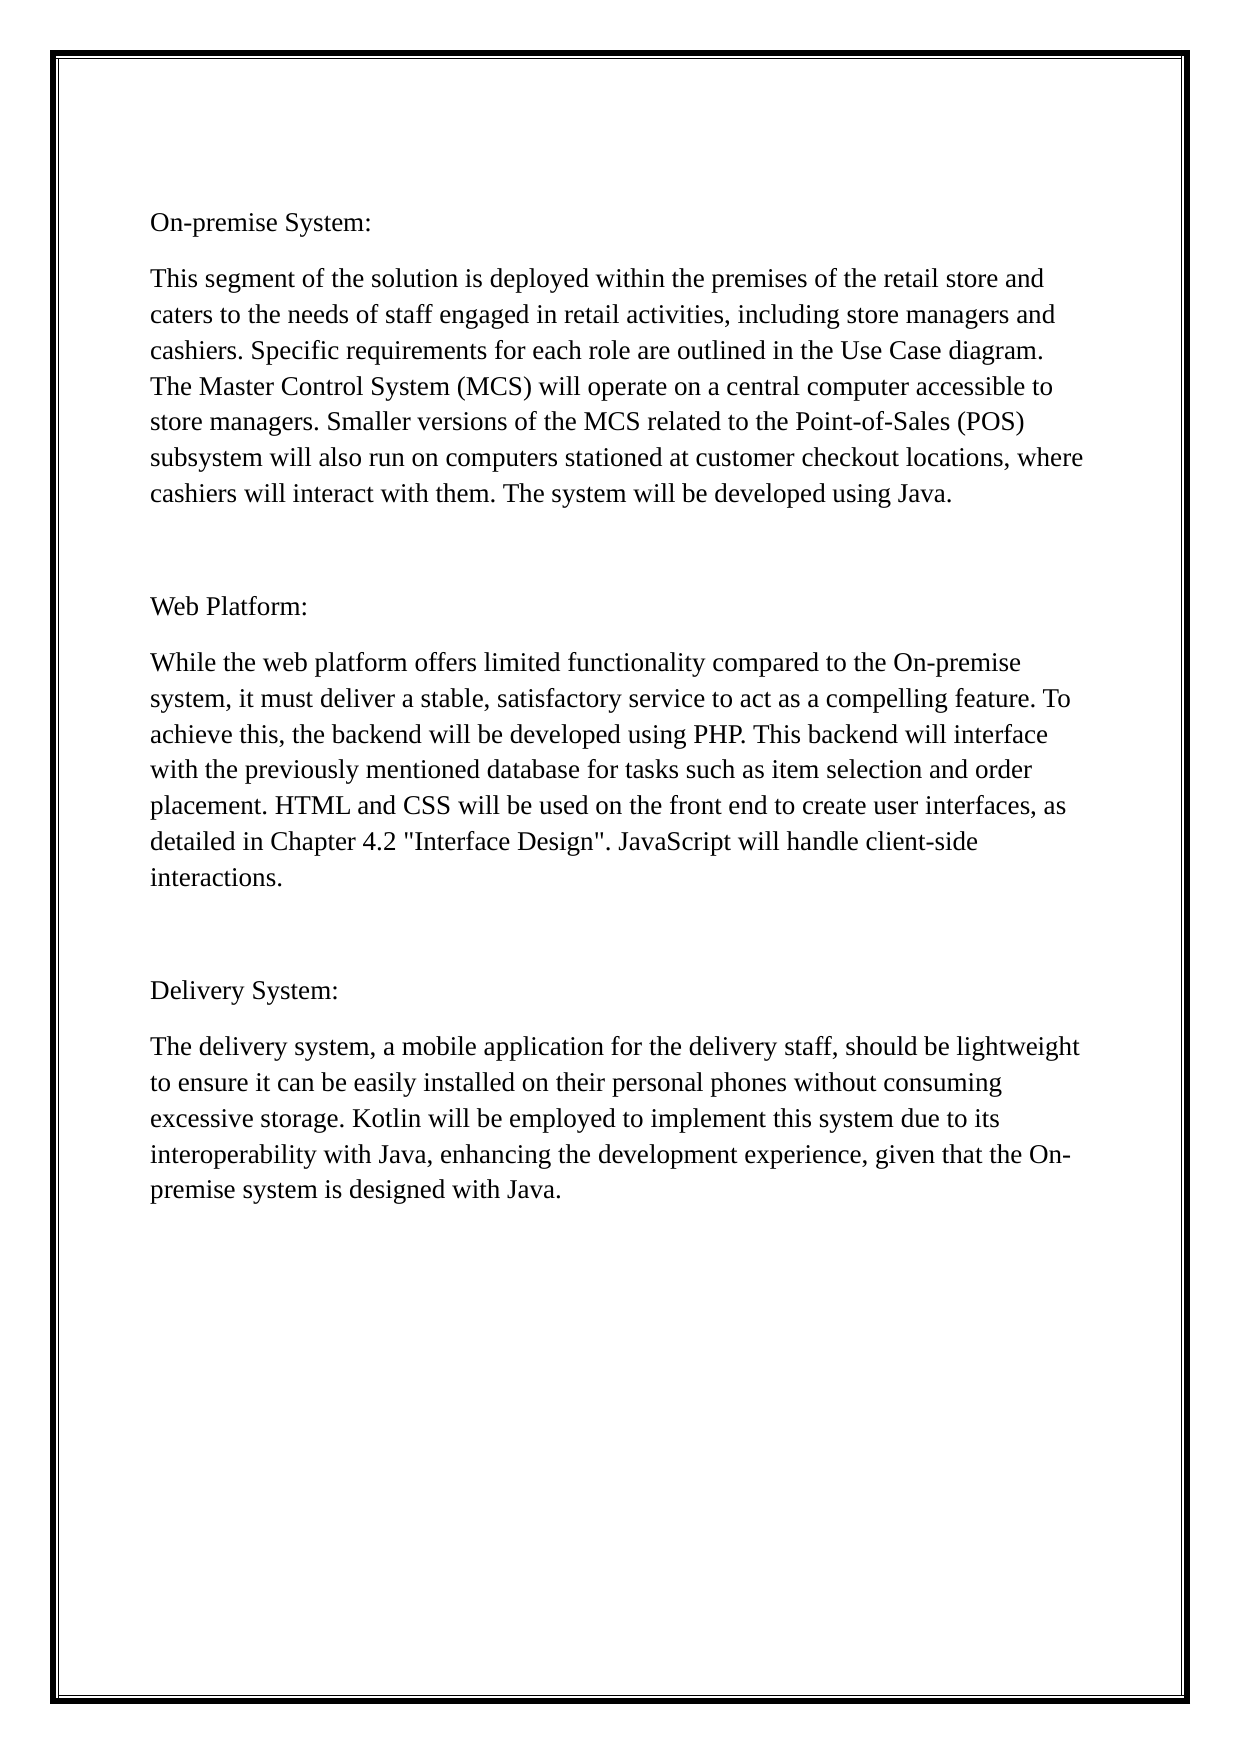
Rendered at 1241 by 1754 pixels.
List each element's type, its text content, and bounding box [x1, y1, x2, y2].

text The delivery system, a mobile application for the delivery staff, should be lightweight to ensure it can be easily installed on their personal phones without consuming excessive storage. Kotlin will be employed to implement this system due to its interoperability with Java, enhancing the development experience, given that the On-premise system is designed with Java. [150, 1031, 1090, 1204]
text Web Platform: [150, 590, 1090, 621]
text While the web platform offers limited functionality compared to the On-premise system, it must deliver a stable, satisfactory service to act as a compelling feature. To achieve this, the backend will be developed using PHP. This backend will interface with the previously mentioned database for tasks such as item selection and order placement. HTML and CSS will be used on the front end to create user interfaces, as detailed in Chapter 4.2 "Interface Design". JavaScript will handle client-side interactions. [150, 646, 1090, 892]
text This segment of the solution is deployed within the premises of the retail store and caters to the needs of staff engaged in retail activities, including store managers and cashiers. Specific requirements for each role are outlined in the Use Case diagram. The Master Control System (MCS) will operate on a central computer accessible to store managers. Smaller versions of the MCS related to the Point-of-Sales (POS) subsystem will also run on computers stationed at customer checkout locations, where cashiers will interact with them. The system will be developed using Java. [150, 262, 1090, 508]
text Delivery System: [150, 974, 1090, 1005]
text On-premise System: [150, 206, 1090, 237]
